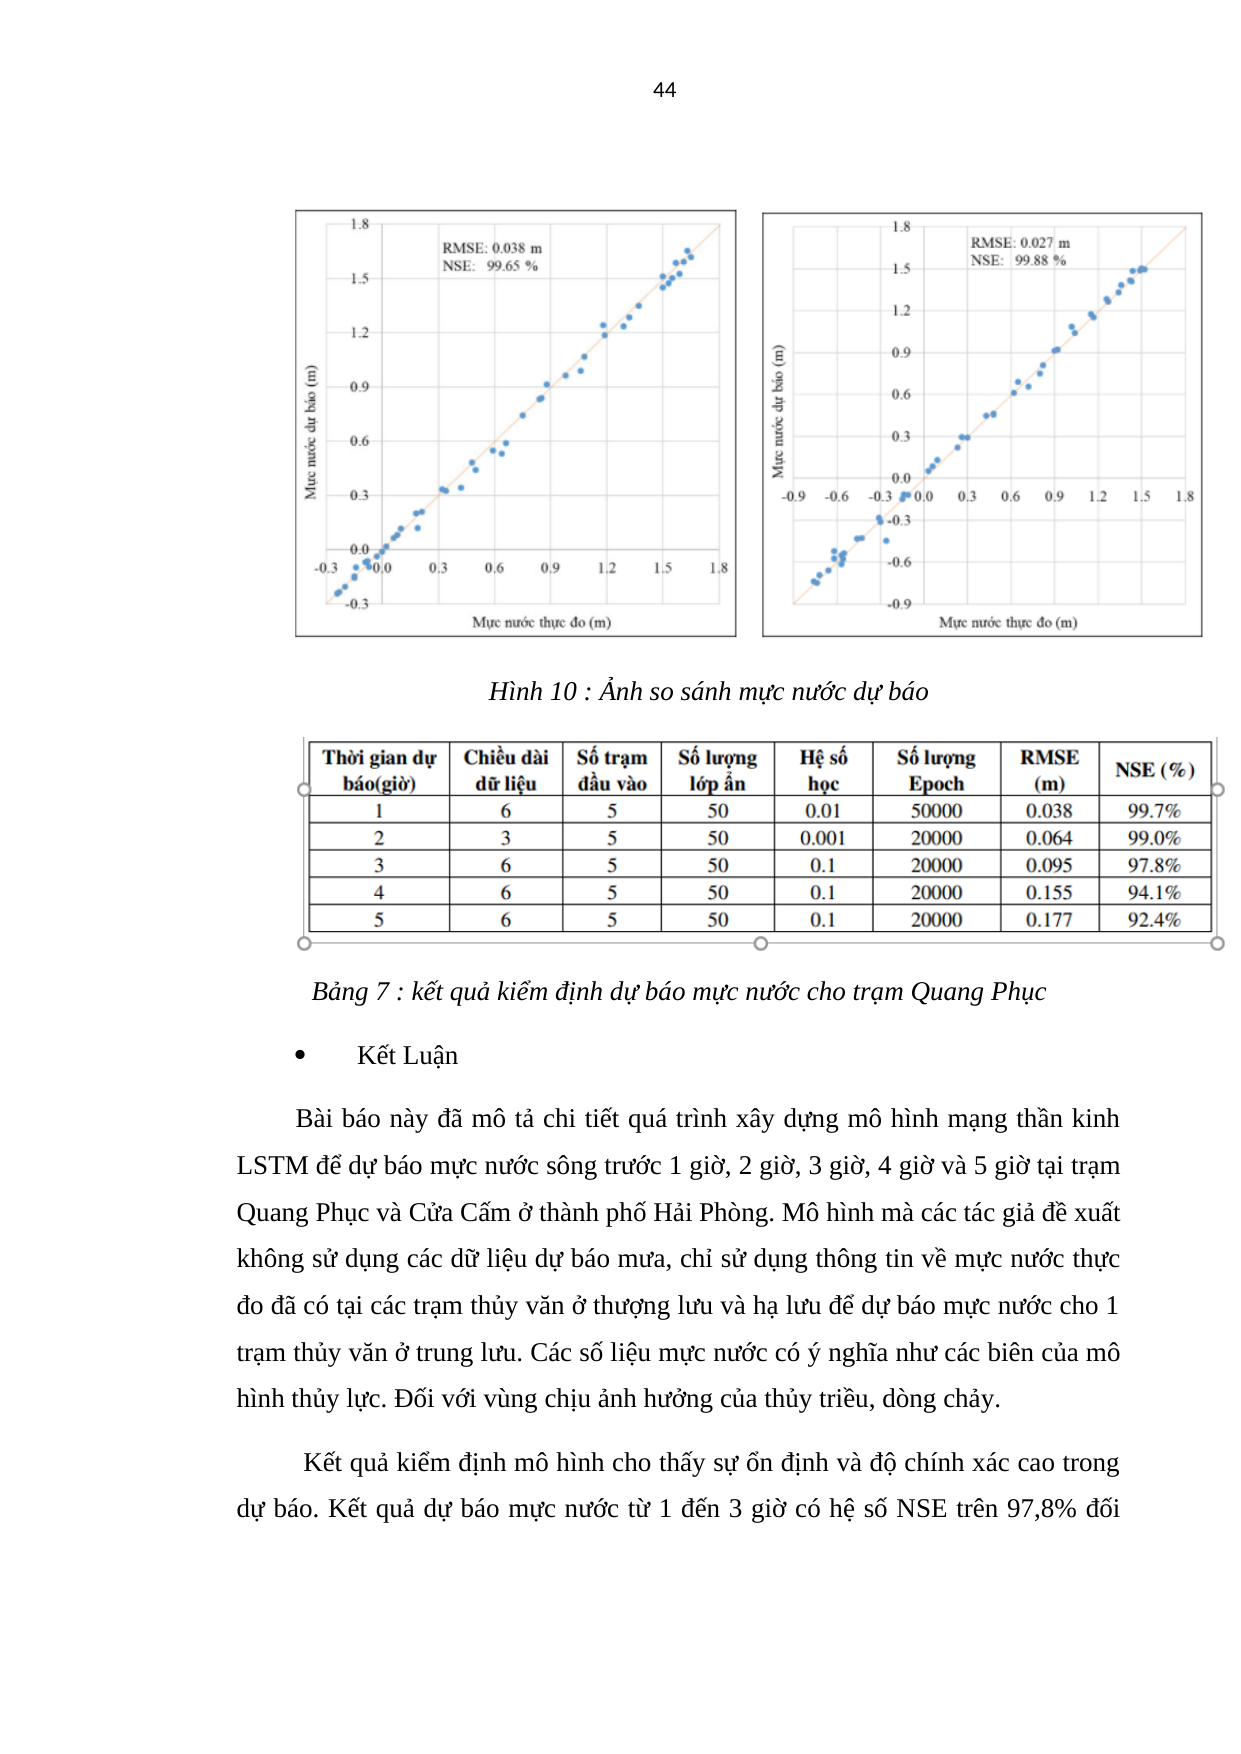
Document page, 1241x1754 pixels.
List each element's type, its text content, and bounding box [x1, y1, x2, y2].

picture [295, 206, 1204, 644]
picture [295, 737, 1236, 960]
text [236, 1446, 1122, 1523]
text Bài báo này đã mô tả chi tiết quá trình xây dựng mô hình mạng thần kinh LSTM để dự báo mực nước sông trước 1 giờ, 2 giờ, 3 giờ, 4 giờ và 5 giờ tại trạm Quang Phục và Cửa Cấm ở thành phố Hải Phòng. Mô hình mà các tác giả đề xuất không sử dụng các dữ liệu dự báo mưa, chỉ sử dụng thông tin về mực nước thực đo đã có tại các trạm thủy văn ở thượng lưu và hạ lưu để dự báo mực nước cho 1 trạm thủy văn ở trung lưu. Các số liệu mực nước có ý nghĩa như các biên của mô hình thủy lực. Đối với vùng chịu ảnh hưởng của thủy triều, dòng chảy. [236, 1102, 1122, 1413]
text Hình 10 : Ảnh so sánh mực nước dự báo [236, 674, 1122, 706]
list Kết Luận [236, 1039, 1122, 1070]
